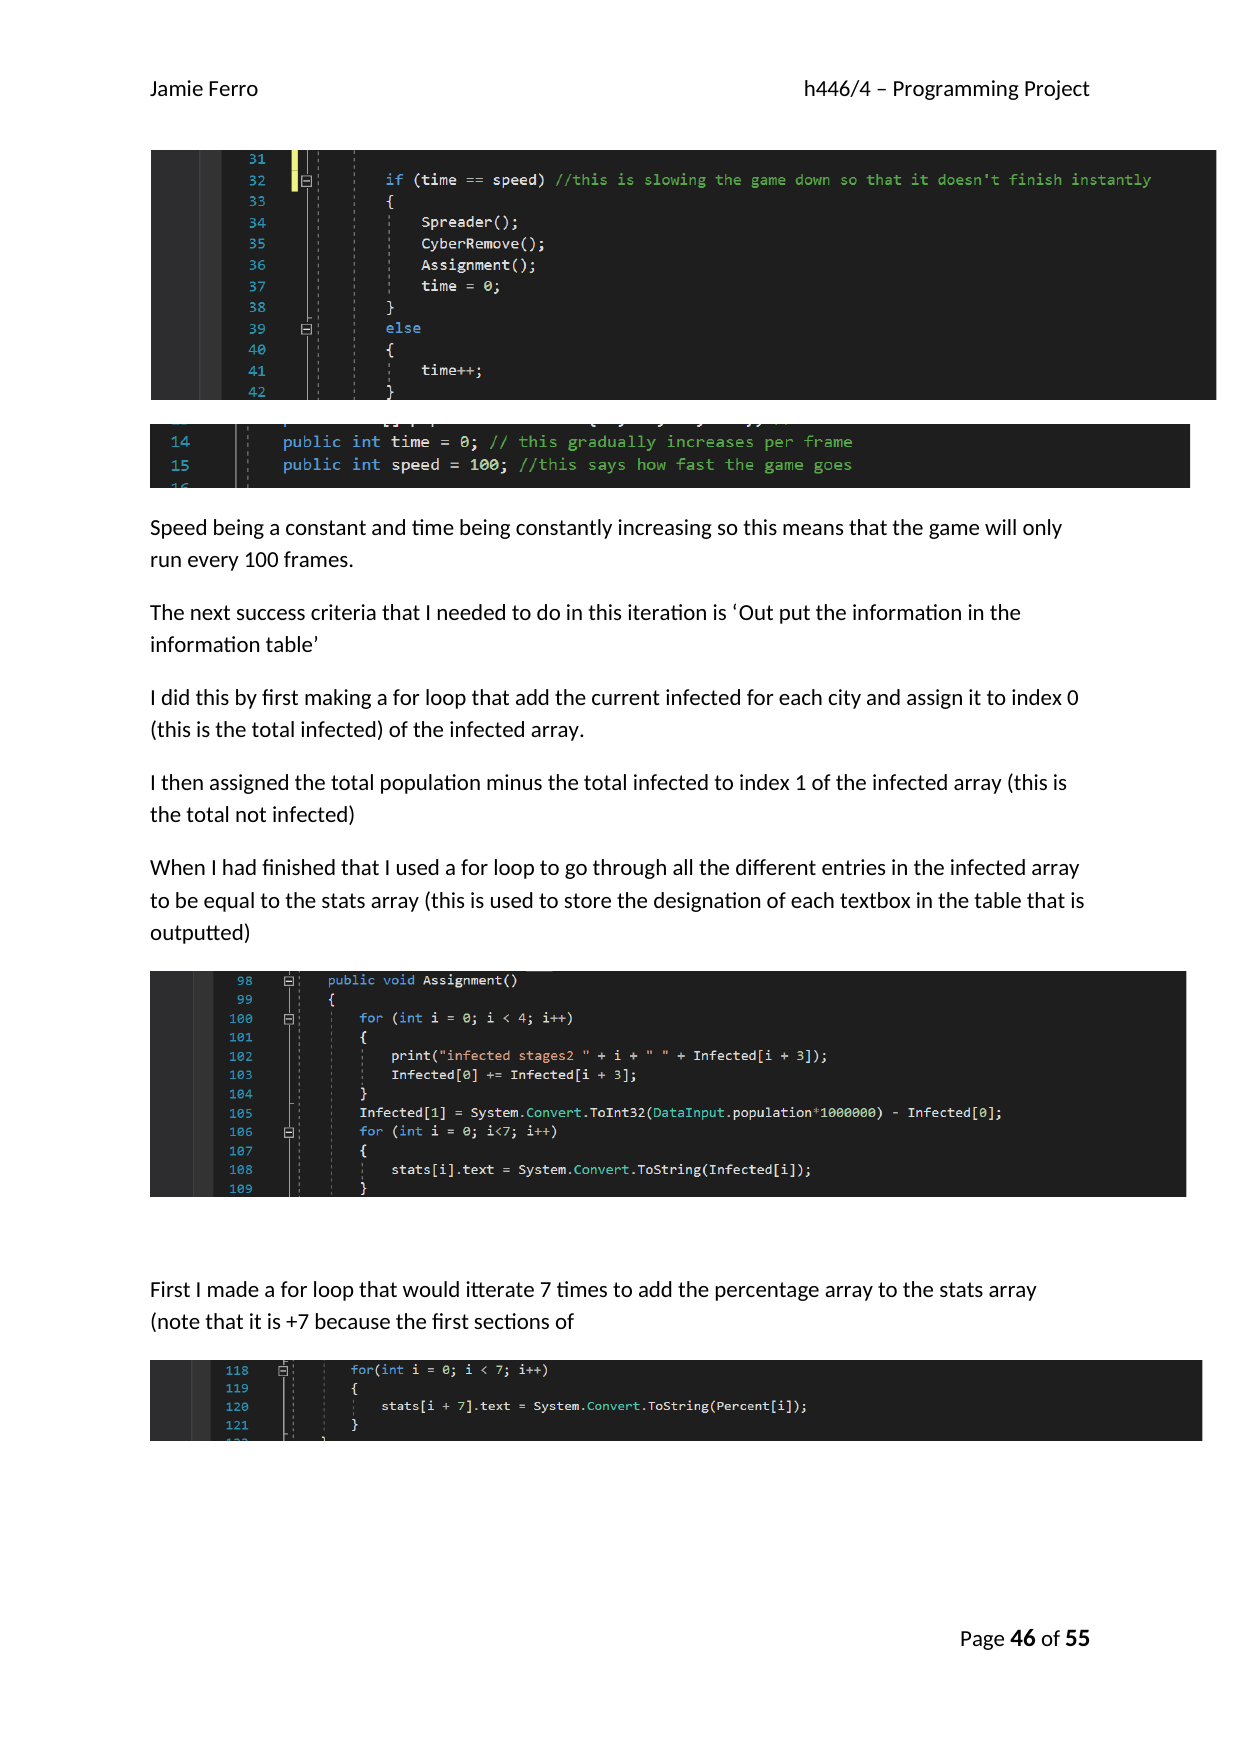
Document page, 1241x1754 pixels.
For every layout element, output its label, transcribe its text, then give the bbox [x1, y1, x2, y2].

text First I made a for loop that would itterate 7 times to add the percentage array to the stats array (note that it is +7 because the first sections of [150, 1275, 1090, 1335]
picture [150, 424, 1191, 488]
picture [150, 971, 1187, 1197]
text I did this by first making a for loop that add the current infected for each city and assign it to index 0 (this is the total infected) of the infected array. [150, 683, 1090, 743]
picture [151, 150, 1217, 400]
text Speed being a constant and time being constantly increasing so this means that the game will only run every 100 frames. [150, 513, 1090, 573]
text When I had finished that I used a for loop to go through all the different entries in the infected array to be equal to the stats array (this is used to store the designation of each textbox in the table that is outputted) [150, 853, 1090, 946]
text I then assigned the total population minus the total infected to index 1 of the infected array (this is the total not infected) [150, 768, 1090, 828]
picture [150, 1360, 1203, 1441]
text The next success criteria that I needed to do in this iteration is ‘Out put the information in the information table’ [150, 598, 1090, 658]
